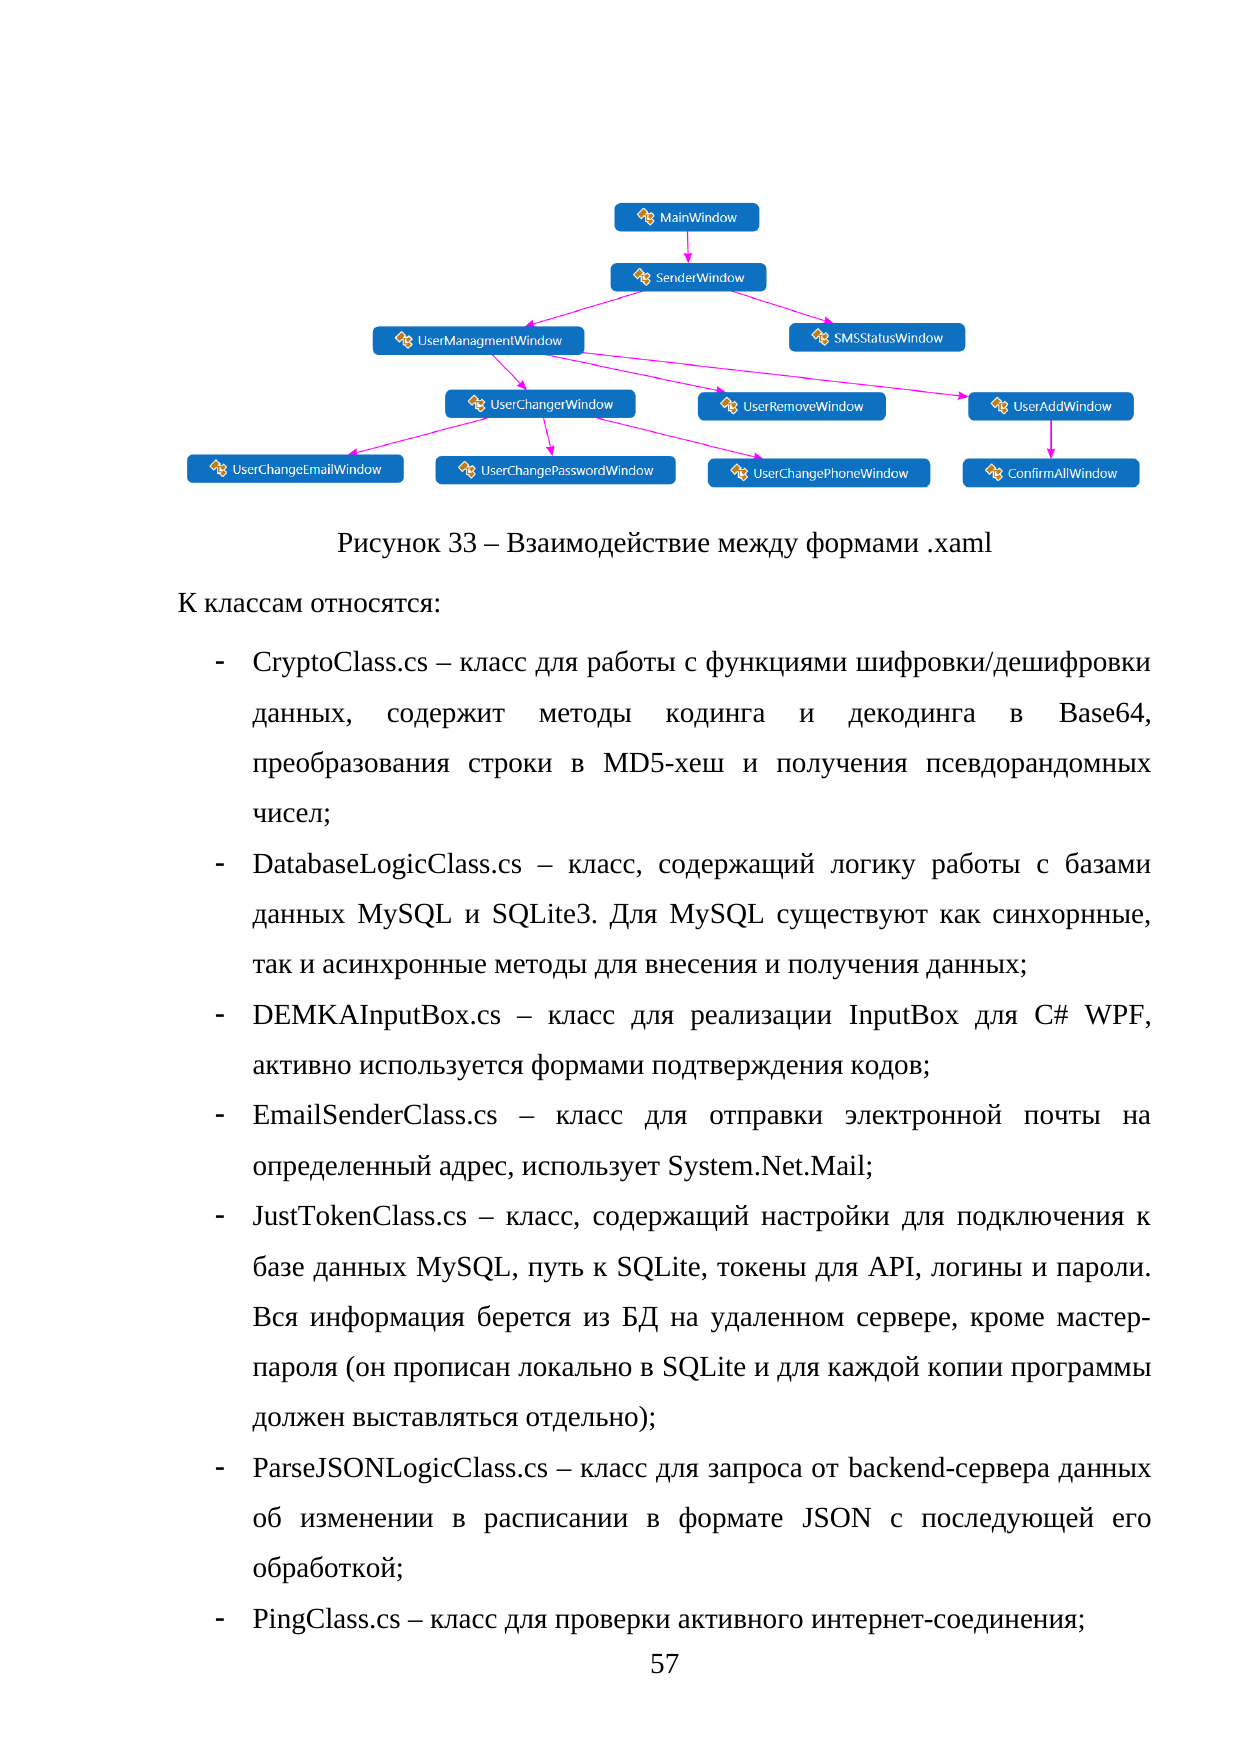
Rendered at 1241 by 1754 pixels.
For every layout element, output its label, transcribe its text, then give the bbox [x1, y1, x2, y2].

text Рисунок 33 – Взаимодействие между формами .xaml [177, 526, 1152, 559]
list DEMKAInputBox.cs – класс для реализации InputBox для C# WPF, активно используется формами подтверждения кодов; [215, 997, 1152, 1081]
list PingClass.cs – класс для проверки активного интернет-соединения; [215, 1601, 1152, 1634]
list ParseJSONLogicClass.cs – класс для запроса от backend-сервера данных об изменении в расписании в формате JSON с последующей его обработкой; [215, 1450, 1152, 1584]
list EmailSenderClass.cs – класс для отправки электронной почты на определенный адрес, использует System.Net.Mail; [215, 1097, 1152, 1181]
list DatabaseLogicClass.cs – класс, содержащий логику работы с базами данных MySQL и SQLite3. Для MySQL существуют как синхорнные, так и асинхронные методы для внесения и получения данных; [215, 846, 1152, 980]
list JustTokenClass.cs – класс, содержащий настройки для подключения к базе данных MySQL, путь к SQLite, токены для API, логины и пароли. Вся информация берется из БД на удаленном сервере, кроме мастер-пароля (он прописан локально в SQLite и для каждой копии программы должен выставляться отдельно); [215, 1198, 1152, 1433]
picture [177, 189, 1152, 500]
list CryptoClass.cs – класс для работы с функциями шифровки/дешифровки данных, содержит методы кодинга и декодинга в Base64, преобразования строки в MD5-хеш и получения псевдорандомных чисел; [215, 644, 1152, 829]
text К классам относятся: [177, 585, 1152, 618]
